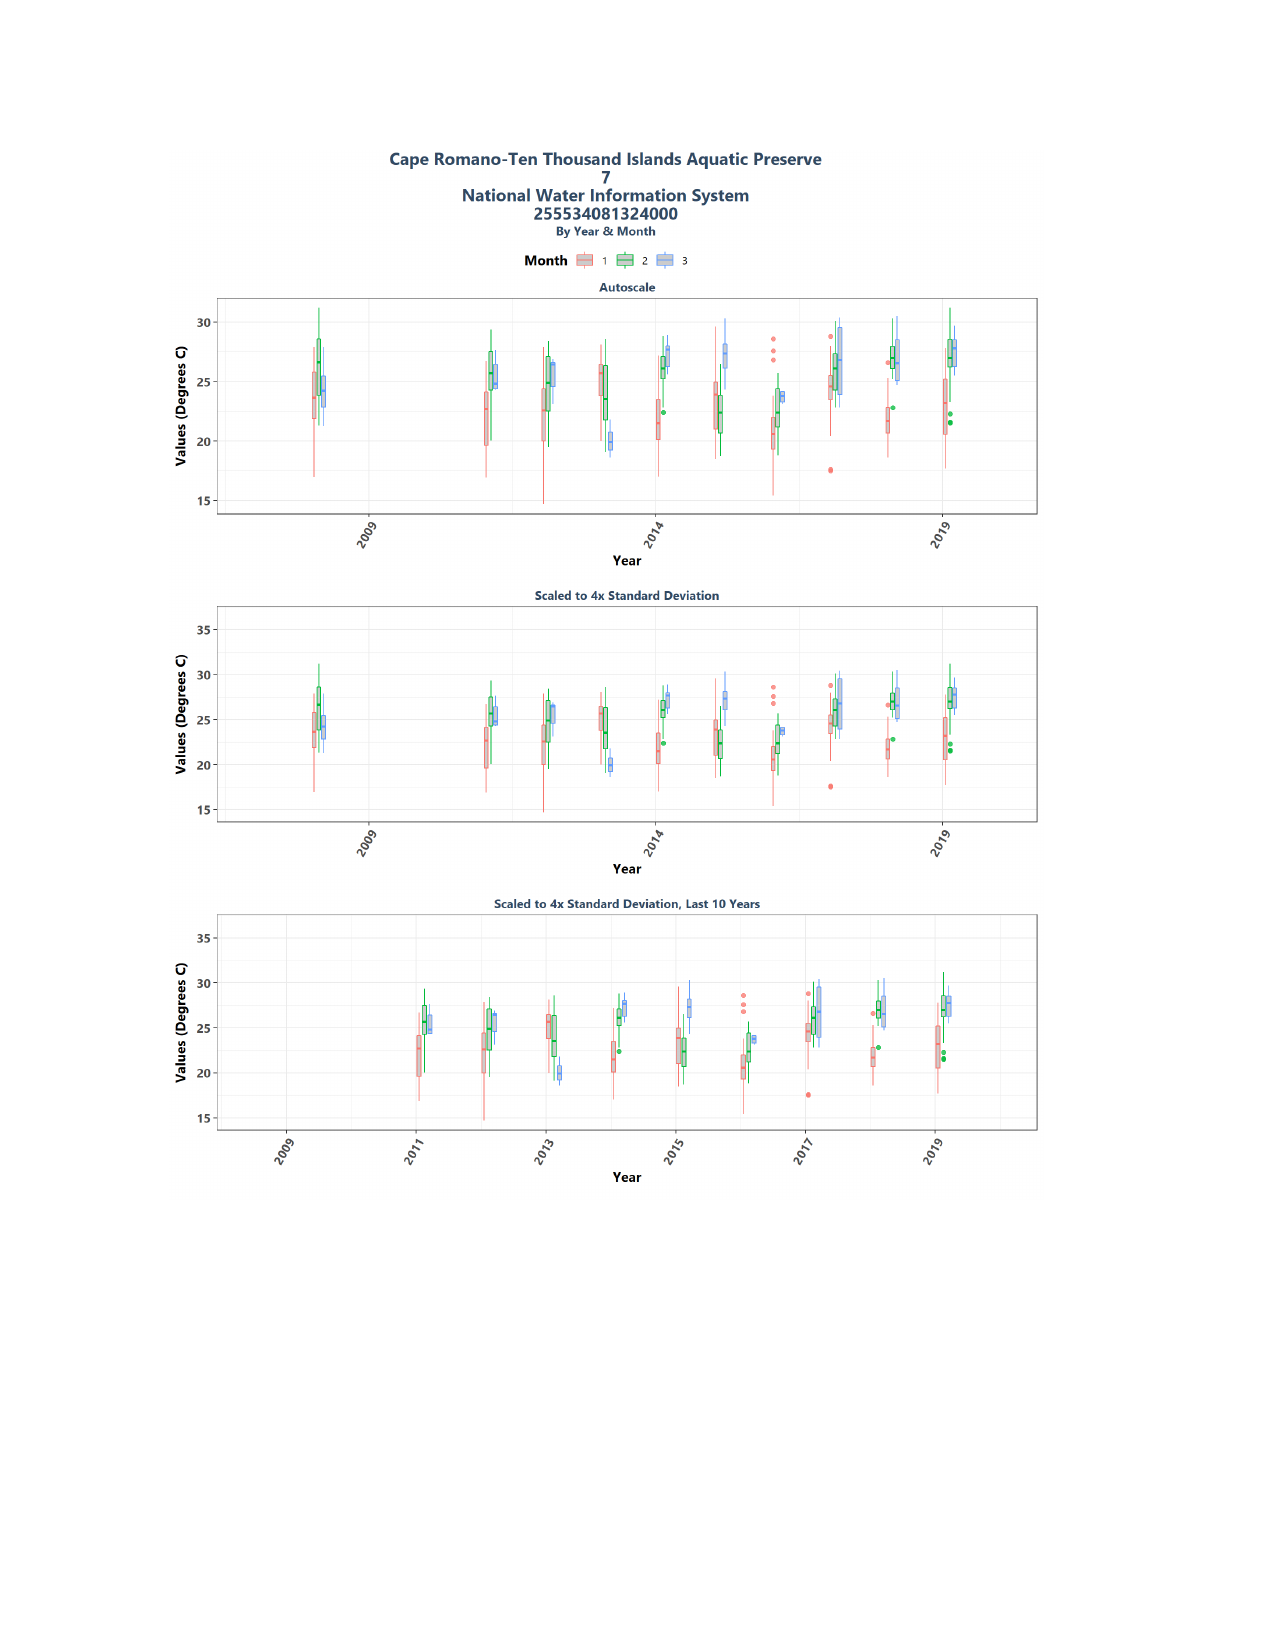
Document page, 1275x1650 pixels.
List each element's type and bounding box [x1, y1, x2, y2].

picture [168, 150, 1044, 1200]
